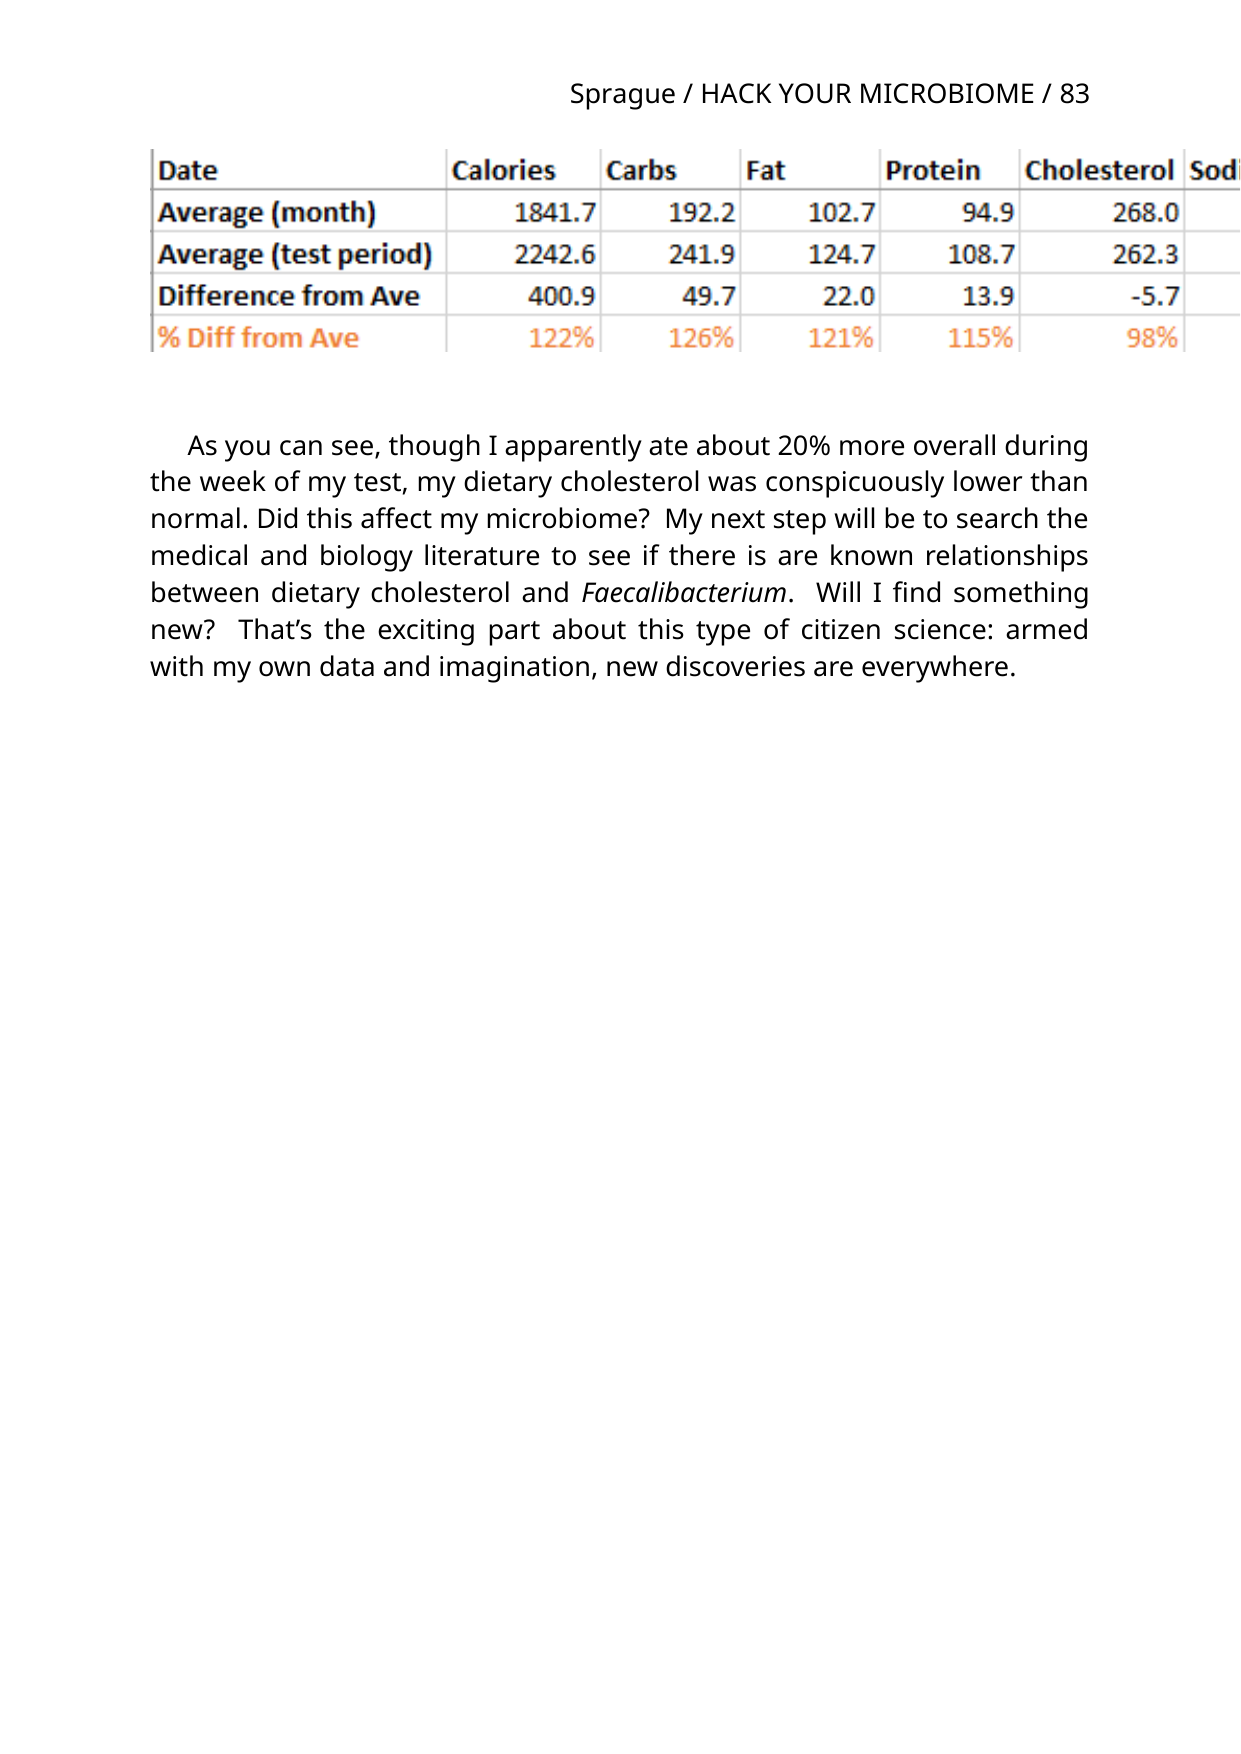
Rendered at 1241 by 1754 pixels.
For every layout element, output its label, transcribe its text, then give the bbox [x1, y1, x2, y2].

text As you can see, though I apparently ate about 20% more overall during the week of my test, my dietary cholesterol was conspicuously lower than normal. Did this affect my microbiome? My next step will be to search the medical and biology literature to see if there is are known relationships between dietary cholesterol and Faecalibacterium. Will I find something new? That’s the exciting part about this type of citizen science: armed with my own data and imagination, new discoveries are everywhere. [150, 426, 1090, 684]
picture [150, 149, 1241, 352]
